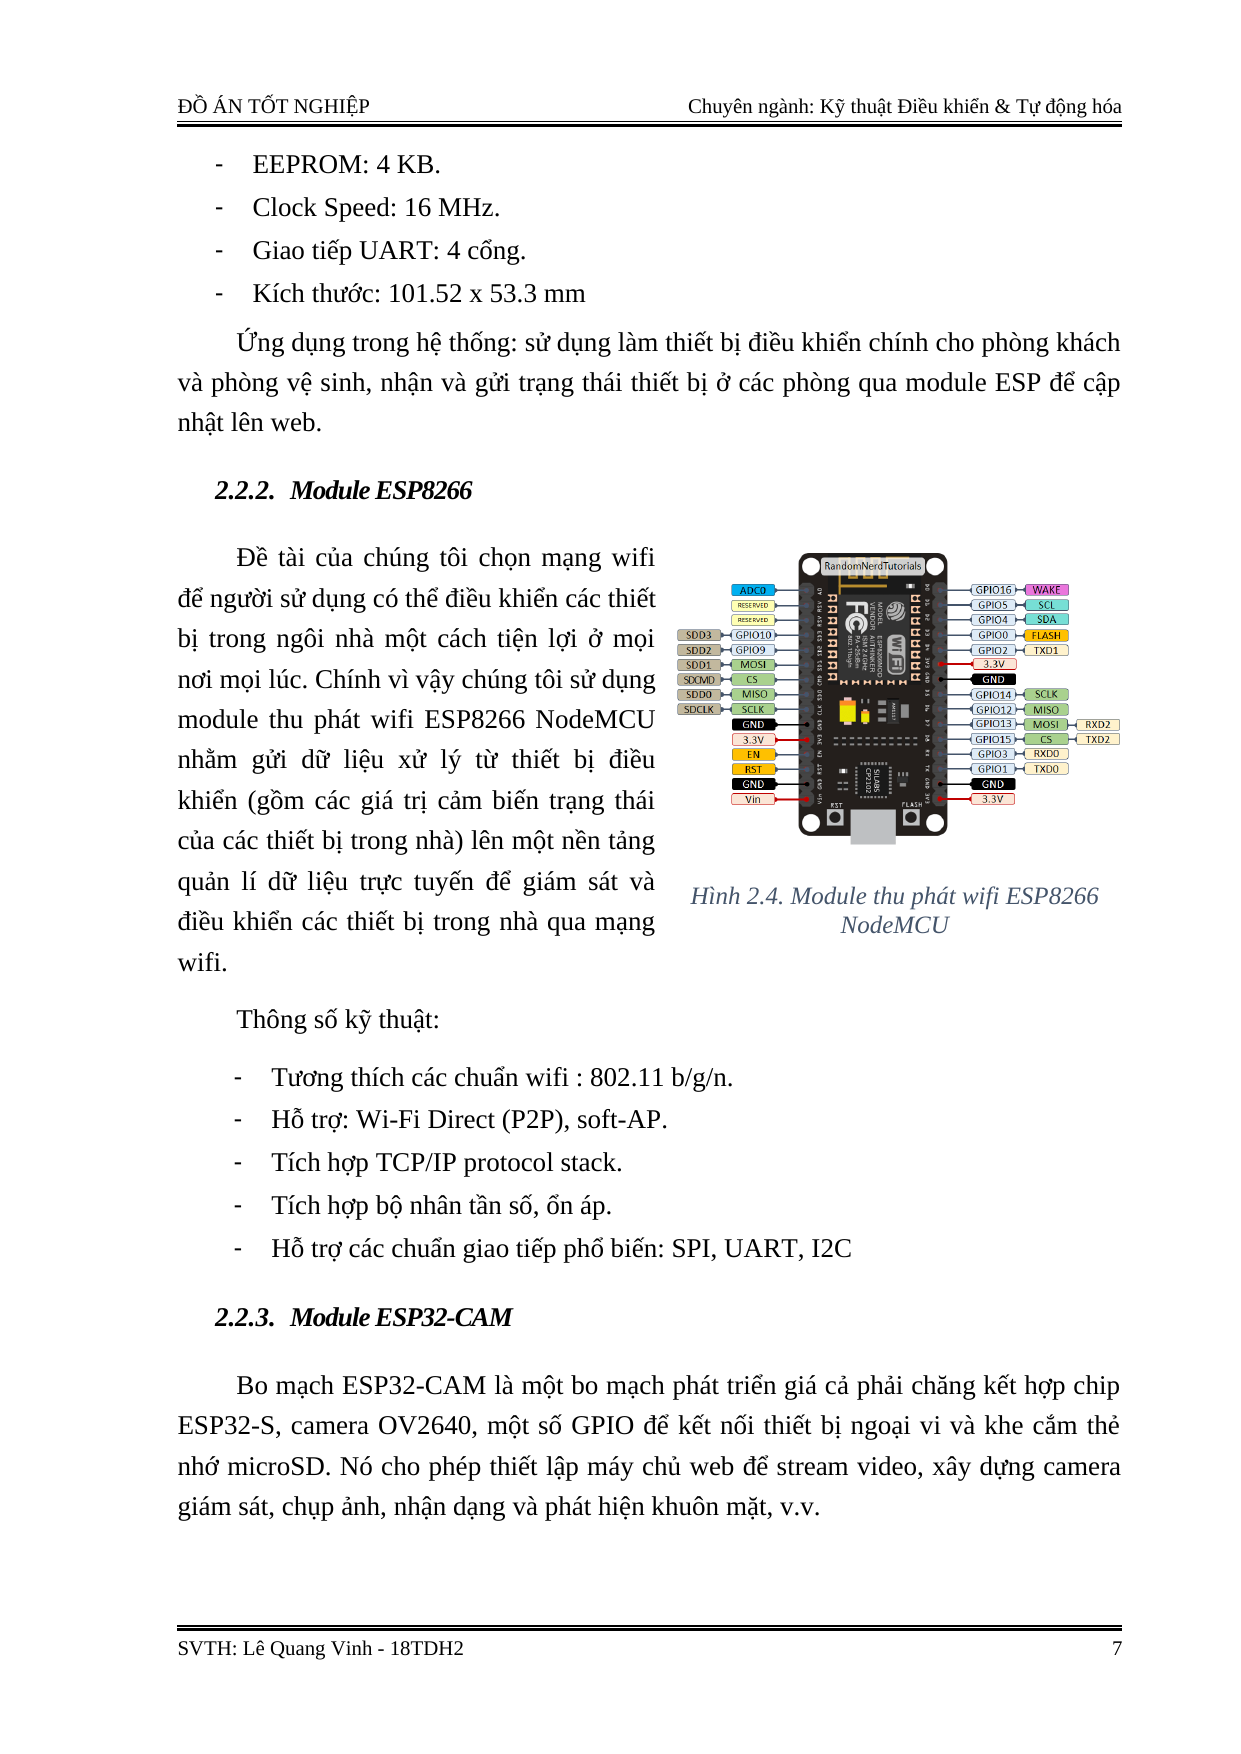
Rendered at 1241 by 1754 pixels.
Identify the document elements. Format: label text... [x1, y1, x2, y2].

list Hỗ trợ các chuẩn giao tiếp phổ biến: SPI, UART, I2C [233, 1231, 1122, 1264]
list Tích hợp TCP/IP protocol stack. [233, 1146, 1122, 1179]
list Tích hợp bộ nhân tần số, ổn áp. [233, 1188, 1122, 1222]
list EEPROM: 4 KB. [215, 148, 1122, 181]
text Thông số kỹ thuật: [177, 1003, 1122, 1034]
list Kích thước: 101.52 x 53.3 mm [215, 276, 1122, 309]
picture [675, 551, 1121, 847]
list Tương thích các chuẩn wifi : 802.11 b/g/n. [233, 1060, 1122, 1093]
text Ứng dụng trong hệ thống: sử dụng làm thiết bị điều khiển chính cho phòng khách và phòng vệ sinh, nhận và gửi trạng thái thiết bị ở các phòng qua module ESP để cập nhật lên web. [177, 326, 1122, 438]
subtitle Module ESP8266 [215, 474, 1122, 505]
text Bo mạch ESP32-CAM là một bo mạch phát triển giá cả phải chăng kết hợp chip ESP32-S, camera OV2640, một số GPIO để kết nối thiết bị ngoại vi và khe cắm thẻ nhớ microSD. Nó cho phép thiết lập máy chủ web để stream video, xây dựng camera giám sát, chụp ảnh, nhận dạng và phát hiện khuôn mặt, v.v. [177, 1369, 1122, 1521]
list Giao tiếp UART: 4 cổng. [215, 233, 1122, 267]
subtitle Module ESP32-CAM [215, 1301, 1122, 1333]
list Hỗ trợ: Wi-Fi Direct (P2P), soft-AP. [233, 1103, 1122, 1136]
list Clock Speed: 16 MHz. [215, 191, 1122, 224]
